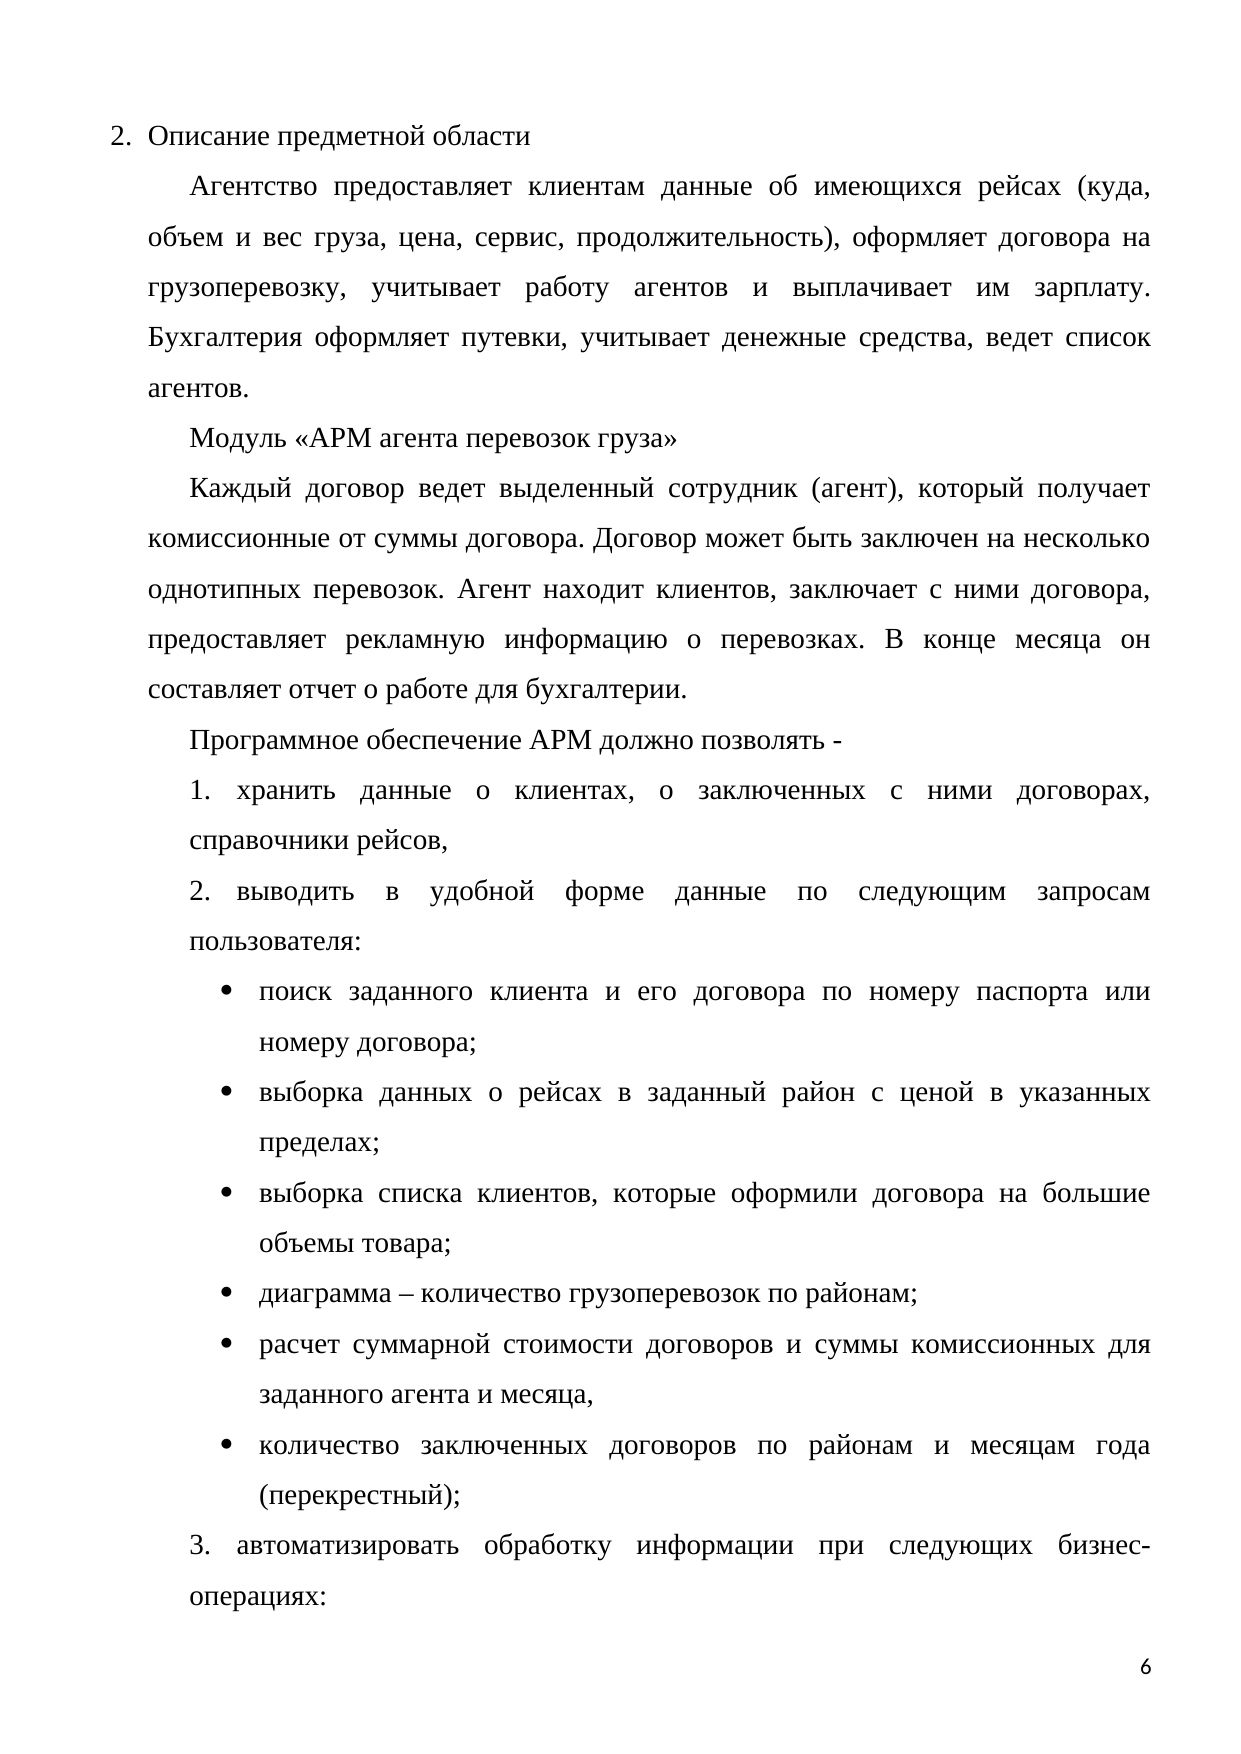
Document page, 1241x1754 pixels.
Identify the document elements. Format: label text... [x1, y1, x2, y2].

list автоматизировать обработку информации при следующих бизнес-операциях: [189, 1527, 1152, 1611]
subtitle Описание предметной области [110, 118, 1152, 152]
text Агентство предоставляет клиентам данные об имеющихся рейсах (куда, объем и вес груза, цена, сервис, продолжительность), оформляет договора на грузоперевозку, учитывает работу агентов и выплачивает им зарплату. Бухгалтерия оформляет путевки, учитывает денежные средства, ведет список агентов. [148, 168, 1152, 403]
list поиск заданного клиента и его договора по номеру паспорта или номеру договора; [221, 973, 1152, 1057]
text Модуль «АРМ агента перевозок груза» [148, 420, 1152, 453]
text Каждый договор ведет выделенный сотрудник (агент), который получает комиссионные от суммы договора. Договор может быть заключен на несколько однотипных перевозок. Агент находит клиентов, заключает с ними договора, предоставляет рекламную информацию о перевозках. В конце месяца он составляет отчет о работе для бухгалтерии. [148, 470, 1152, 705]
list расчет суммарной стоимости договоров и суммы комиссионных для заданного агента и месяца, [221, 1326, 1152, 1410]
list диаграмма – количество грузоперевозок по районам; [221, 1276, 1152, 1309]
list количество заключенных договоров по районам и месяцам года (перекрестный); [221, 1427, 1152, 1511]
text Программное обеспечение АРМ должно позволять - [148, 722, 1152, 755]
list выборка списка клиентов, которые оформили договора на большие объемы товара; [221, 1175, 1152, 1259]
list выводить в удобной форме данные по следующим запросам пользователя: [189, 873, 1152, 957]
list выборка данных о рейсах в заданный район с ценой в указанных пределах; [221, 1074, 1152, 1158]
list хранить данные о клиентах, о заключенных с ними договорах, справочники рейсов, [189, 772, 1152, 856]
